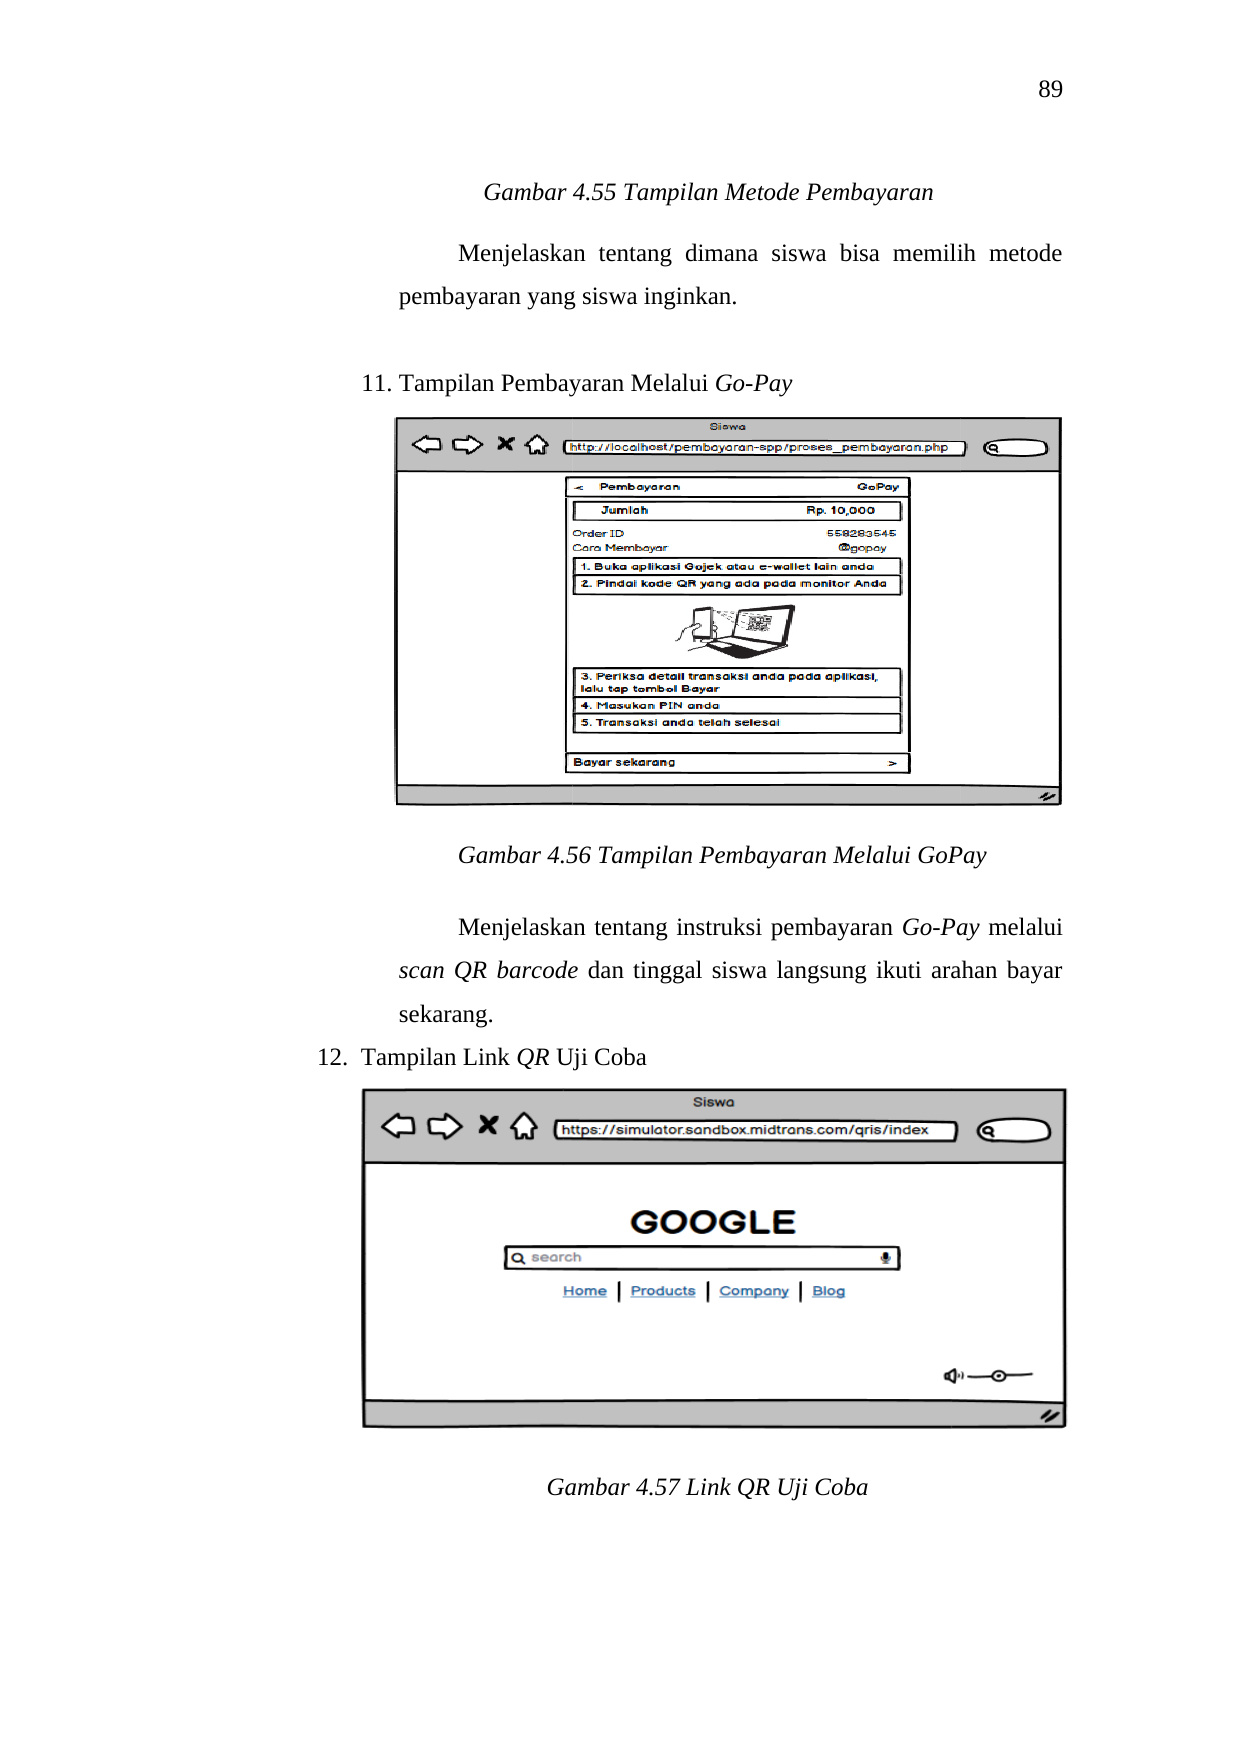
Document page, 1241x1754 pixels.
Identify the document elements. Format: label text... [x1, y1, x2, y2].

picture [385, 411, 1075, 813]
list Gambar 4.55 Tampilan Metode Pembayaran [325, 177, 1063, 206]
picture [355, 1084, 1075, 1435]
list Gambar 4.56 Tampilan Pembayaran Melalui GoPay [384, 841, 1063, 869]
list Tampilan Link QR Uji Coba [317, 1042, 1063, 1071]
list Gambar 4.57 Link QR Uji Coba [354, 1472, 1063, 1500]
list Menjelaskan tentang dimana siswa bisa memilih metode pembayaran yang siswa inginkan. [399, 238, 1063, 310]
list Menjelaskan tentang instruksi pembayaran Go-Pay melalui scan QR barcode dan tinggal siswa langsung ikuti arahan bayar sekarang. [399, 912, 1063, 1027]
list Tampilan Pembayaran Melalui Go-Pay [361, 368, 1063, 396]
